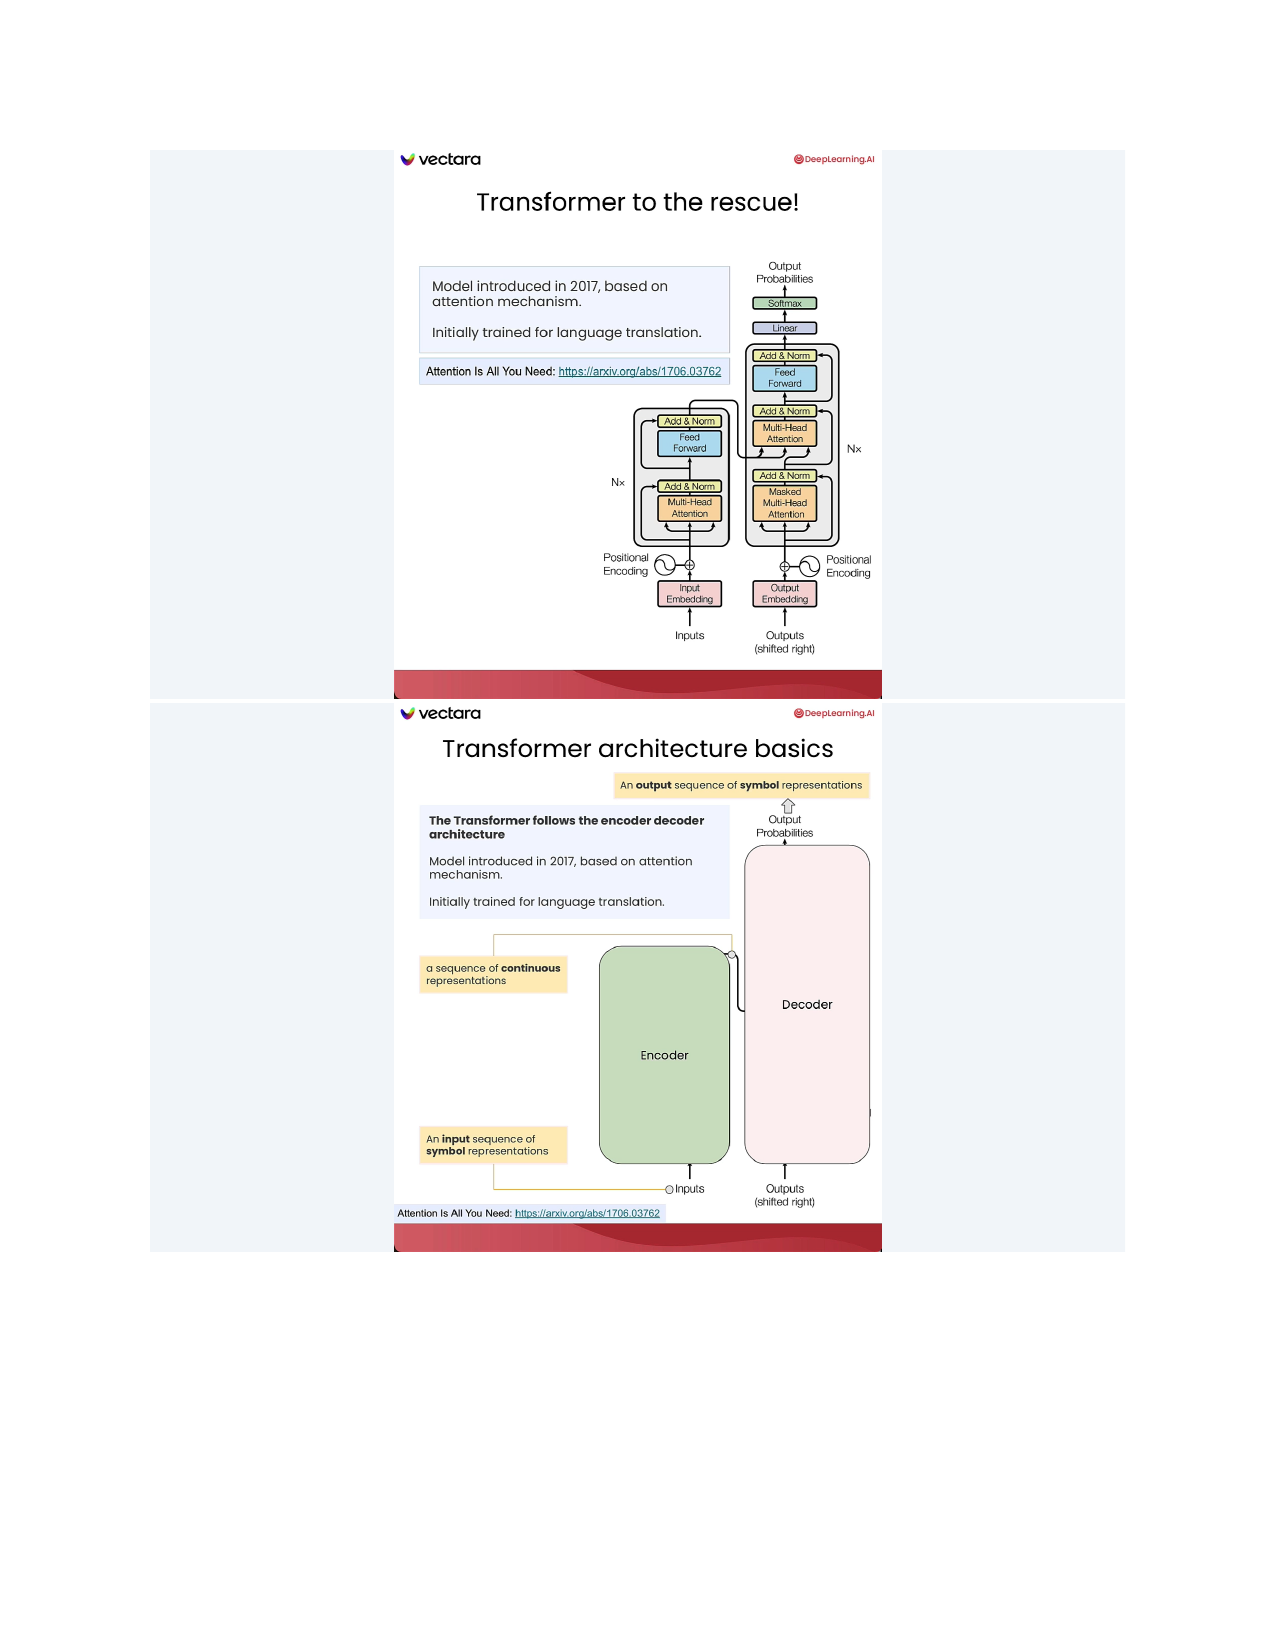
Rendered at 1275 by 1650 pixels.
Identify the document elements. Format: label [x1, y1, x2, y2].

picture [150, 703, 1125, 1252]
picture [150, 150, 1125, 699]
